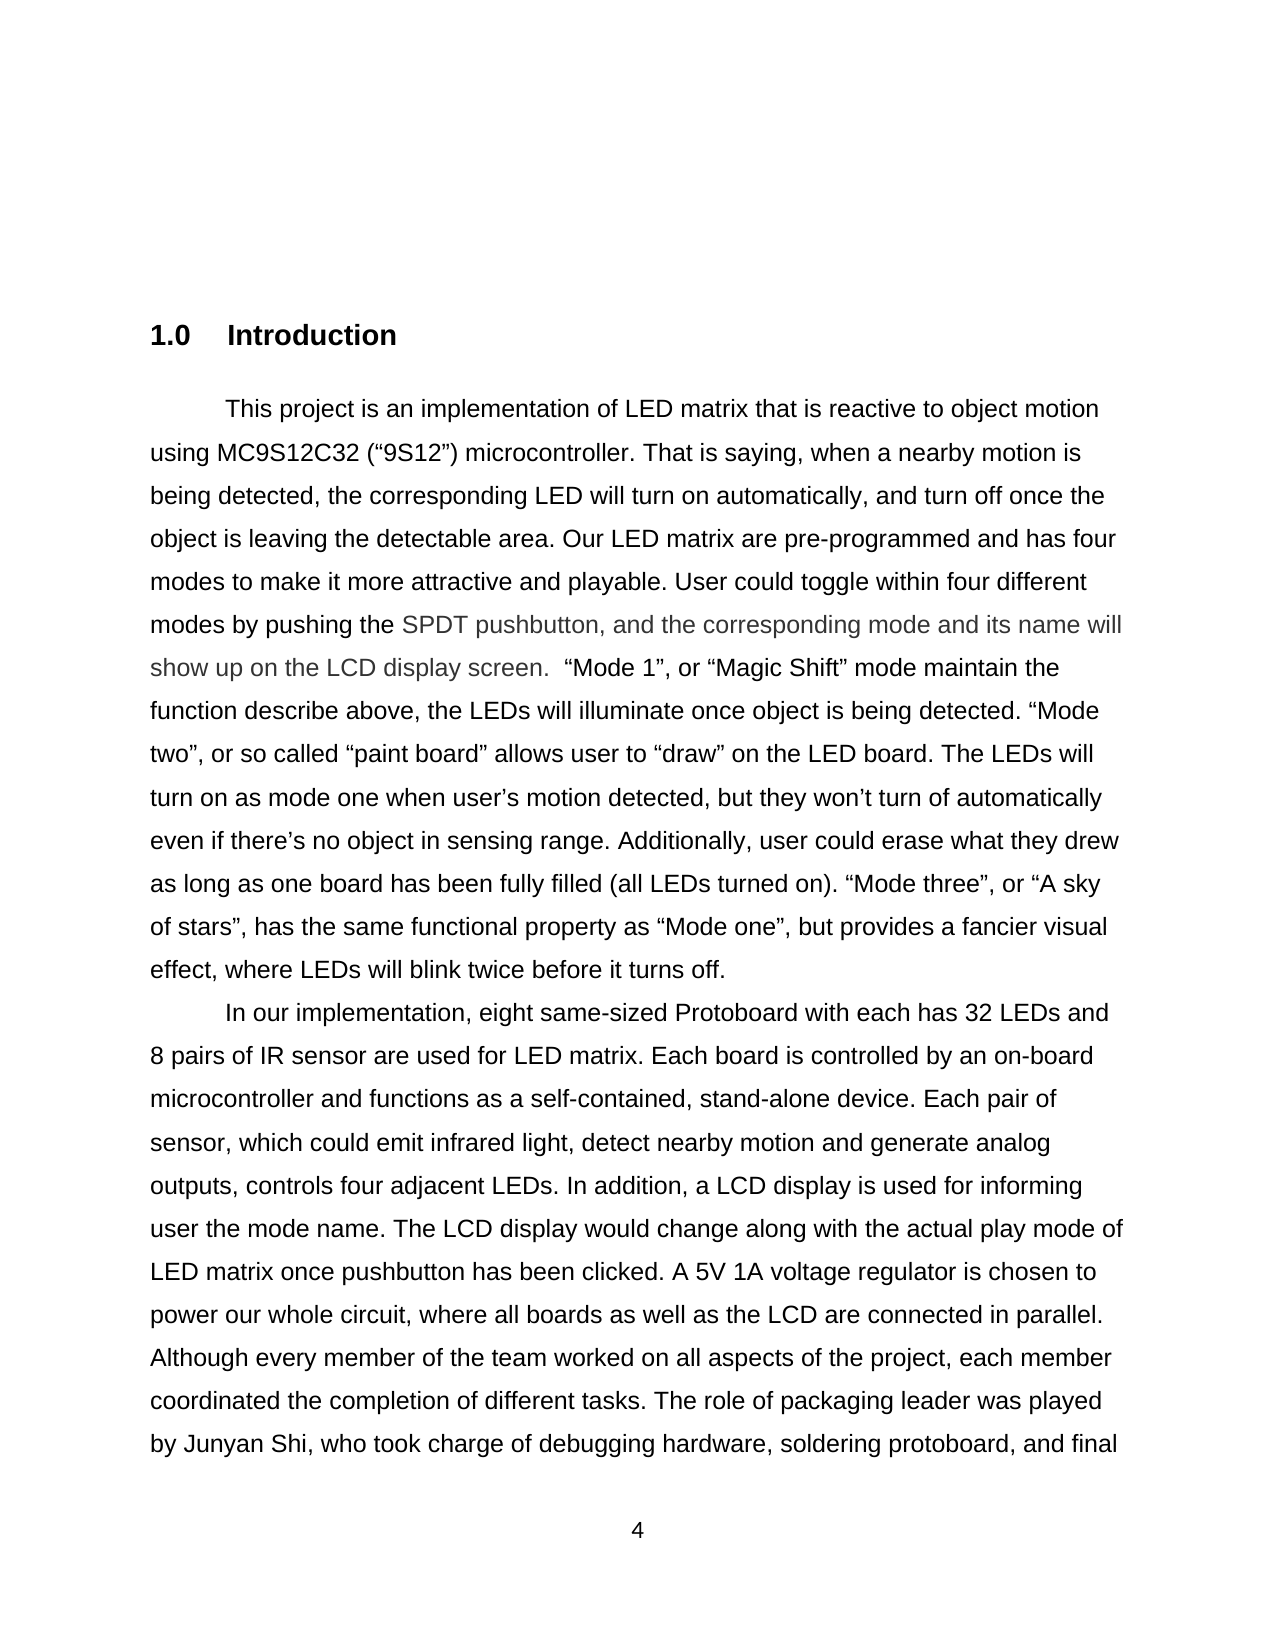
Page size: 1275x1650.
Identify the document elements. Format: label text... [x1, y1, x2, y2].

text This project is an implementation of LED matrix that is reactive to object motion using MC9S12C32 (“9S12”) microcontroller. That is saying, when a nearby motion is being detected, the corresponding LED will turn on automatically, and turn off once the object is leaving the detectable area. Our LED matrix are pre-programmed and has four modes to make it more attractive and playable. User could toggle within four different modes by pushing the SPDT pushbutton, and the corresponding mode and its name will show up on the LCD display screen. “Mode 1”, or “Magic Shift” mode maintain the function describe above, the LEDs will illuminate once object is being detected. “Mode two”, or so called “paint board” allows user to “draw” on the LED board. The LEDs will turn on as mode one when user’s motion detected, but they won’t turn of automatically even if there’s no object in sensing range. Additionally, user could erase what they drew as long as one board has been fully filled (all LEDs turned on). “Mode three”, or “A sky of stars”, has the same functional property as “Mode one”, but provides a fancier visual effect, where LEDs will blink twice before it turns off. [150, 394, 1125, 984]
text In our implementation, eight same-sized Protoboard with each has 32 LEDs and 8 pairs of IR sensor are used for LED matrix. Each board is controlled by an on-board microcontroller and functions as a self-contained, stand-alone device. Each pair of sensor, which could emit infrared light, detect nearby motion and generate analog outputs, controls four adjacent LEDs. In addition, a LCD display is used for informing user the mode name. The LCD display would change along with the actual play mode of LED matrix once pushbutton has been clicked. A 5V 1A voltage regulator is chosen to power our whole circuit, where all boards as well as the LCD are connected in parallel. [150, 998, 1125, 1329]
text 1.0 Introduction [150, 318, 1125, 351]
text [150, 1343, 1125, 1458]
